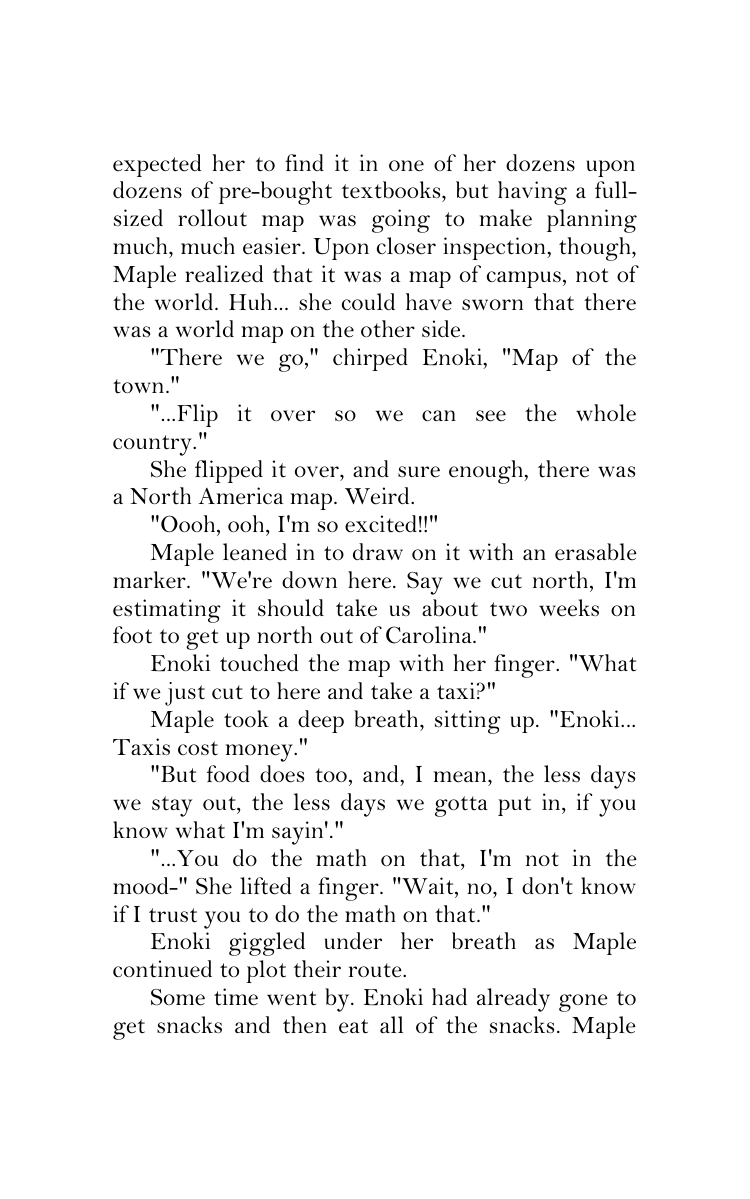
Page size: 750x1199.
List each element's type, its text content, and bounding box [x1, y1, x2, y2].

text Maple leaned in to draw on it with an erasable marker. "We're down here. Say we cut north, I'm estimating it should take us about two weeks on foot to get up north out of Carolina." [112, 539, 637, 651]
text "But food does too, and, I mean, the less days we stay out, the less days we gotta put in, if you know what I'm sayin'." [112, 762, 637, 845]
text "...You do the math on that, I'm not in the mood-" She lifted a finger. "Wait, no, I don't know if I trust you to do the math on that." [112, 845, 637, 929]
text "...Flip it over so we can see the whole country." [112, 400, 637, 456]
text "Oooh, ooh, I'm so excited!!" [112, 512, 637, 539]
text She flipped it over, and sure enough, there was a North America map. Weird. [112, 456, 637, 512]
text "There we go," chirped Enoki, "Map of the town." [112, 345, 637, 400]
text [112, 150, 637, 345]
text Maple took a deep breath, sitting up. "Enoki... Taxis cost money." [112, 706, 637, 762]
text Enoki touched the map with her finger. "What if we just cut to here and take a taxi?" [112, 651, 637, 706]
text Enoki giggled under her breath as Maple continued to plot their route. [112, 929, 637, 984]
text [112, 984, 637, 1040]
